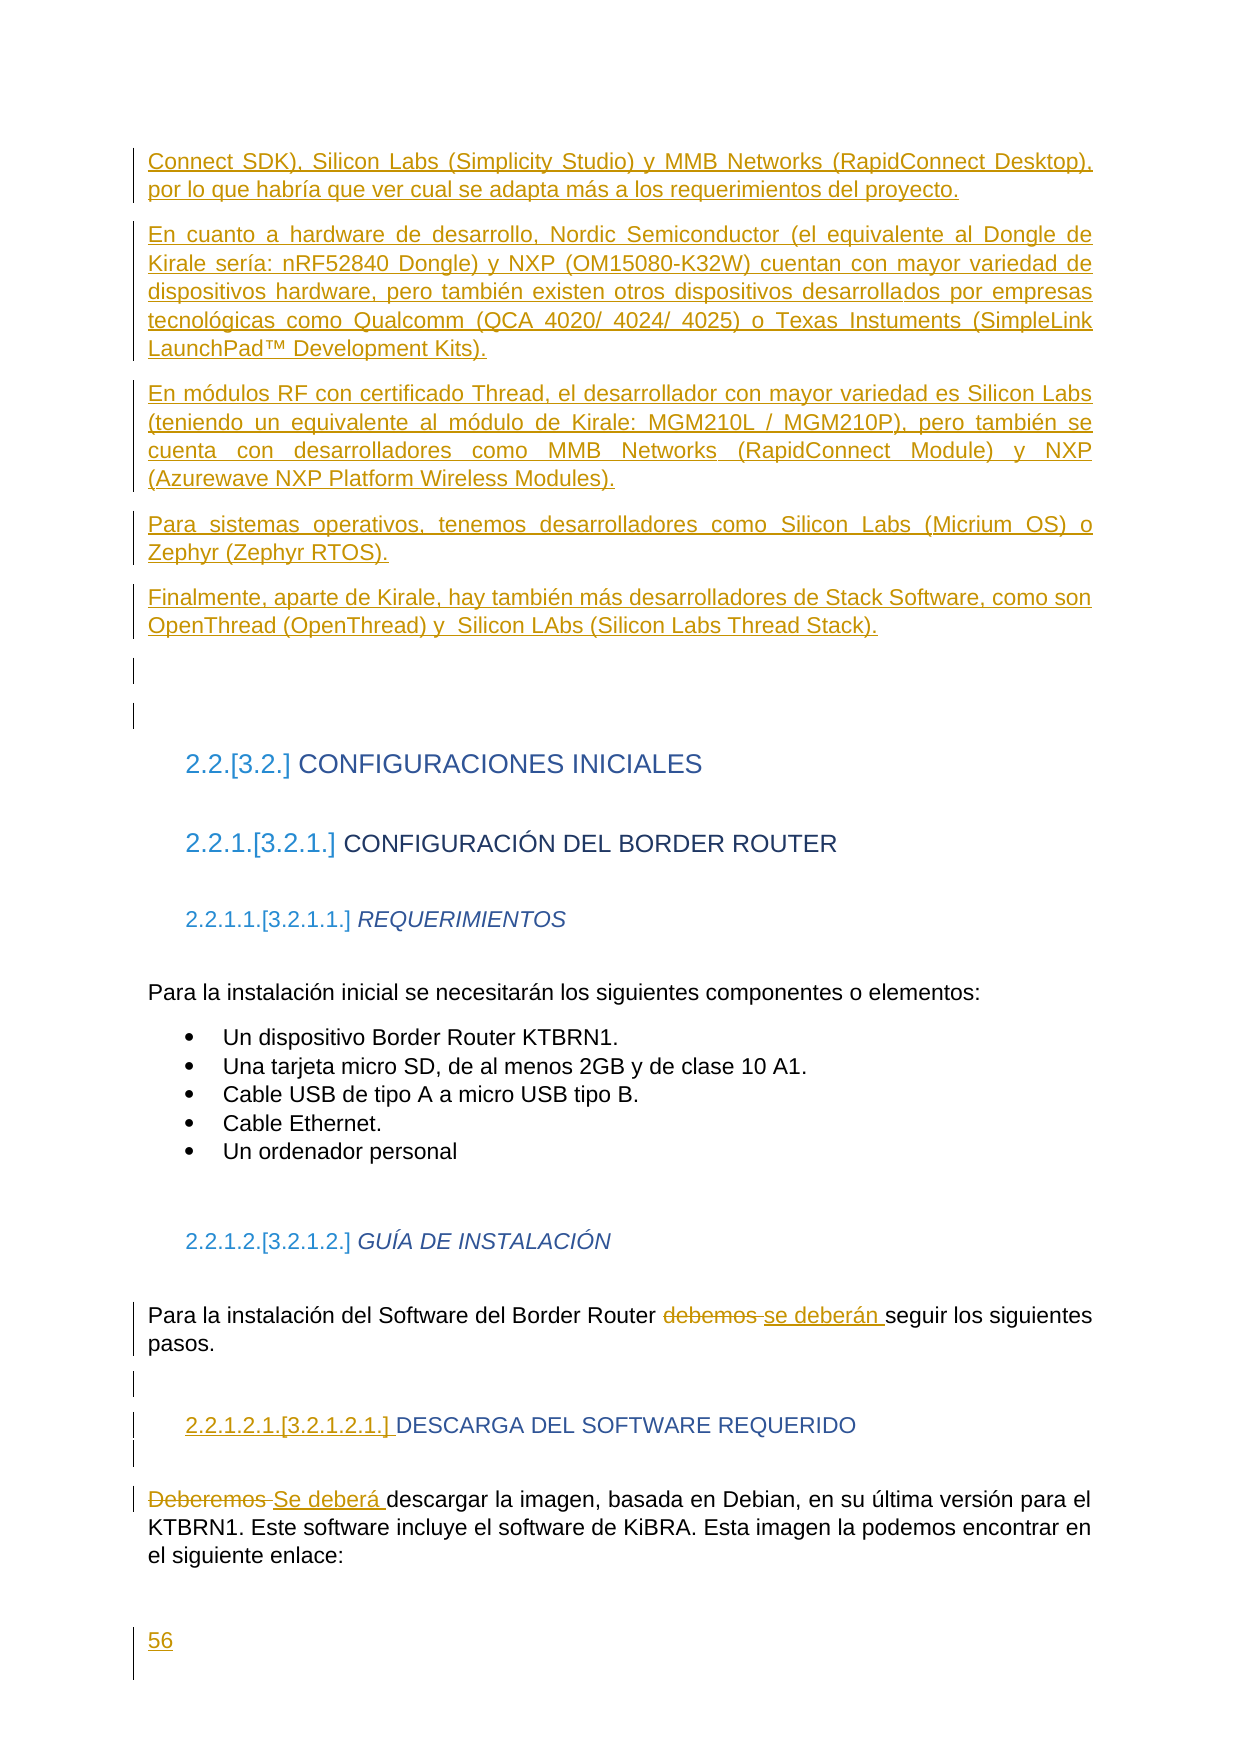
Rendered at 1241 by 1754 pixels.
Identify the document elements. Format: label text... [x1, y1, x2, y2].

subtitle CONFIGURACIONES INICIALES [185, 748, 1092, 779]
list Un dispositivo Border Router KTBRN1. [185, 1024, 1092, 1051]
list Un ordenador personal [185, 1138, 1092, 1164]
list Cable USB de tipo A a micro USB tipo B. [185, 1081, 1092, 1107]
text descargar la imagen, basada en Debian, en su última versión para el KTBRN1. Este software incluye el software de KiBRA. Esta imagen la podemos encontrar en el siguiente enlace: [148, 1486, 1092, 1569]
list Cable Ethernet. [185, 1109, 1092, 1136]
subtitle GUÍA DE INSTALACIÓN [185, 1228, 1092, 1254]
subtitle REQUERIMIENTOS [185, 906, 1092, 932]
subtitle CONFIGURACIÓN DEL BORDER ROUTER [185, 827, 1092, 858]
text Para la instalación del Software del Border Router seguir los siguientes pasos. [148, 1302, 1092, 1356]
subtitle DESCARGA DEL SOFTWARE REQUERIDO [185, 1412, 1092, 1438]
list Una tarjeta micro SD, de al menos 2GB y de clase 10 A1. [185, 1053, 1092, 1079]
text Para la instalación inicial se necesitarán los siguientes componentes o elementos: [148, 979, 1092, 1005]
